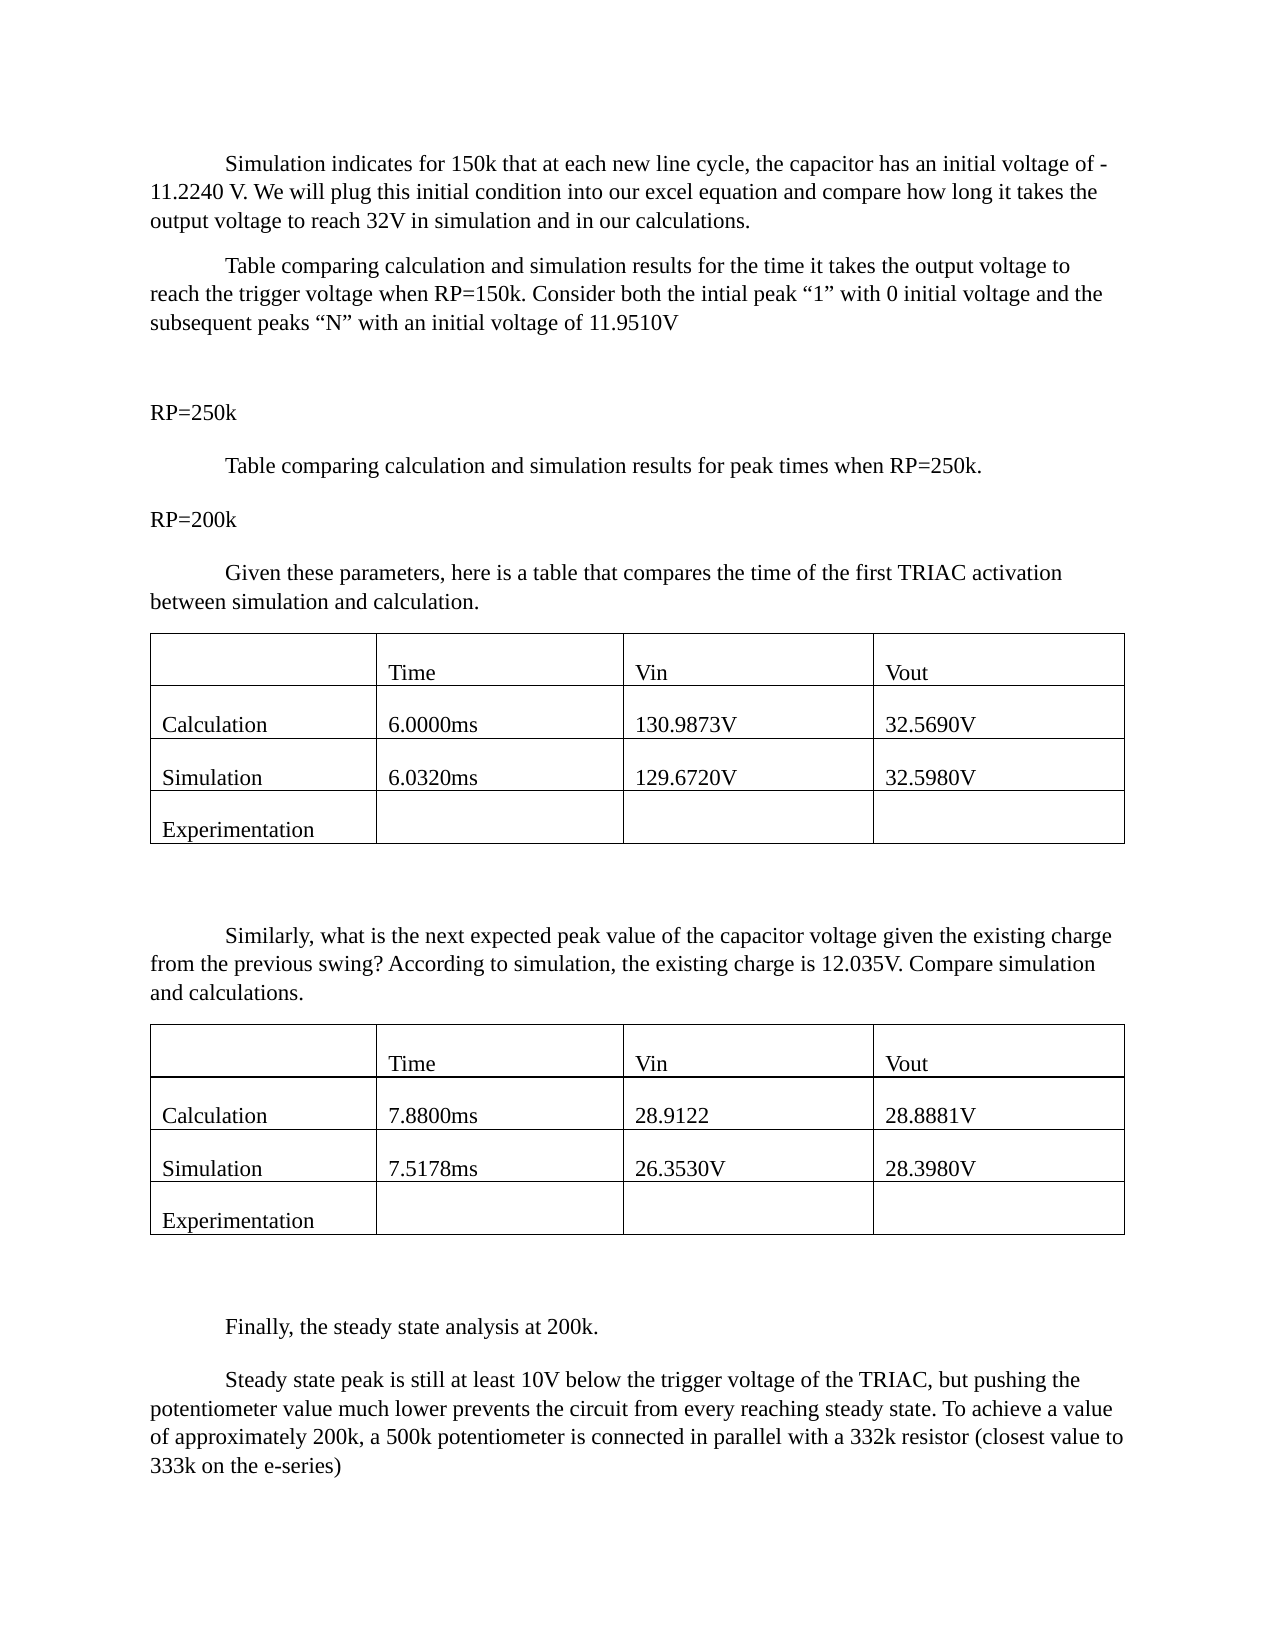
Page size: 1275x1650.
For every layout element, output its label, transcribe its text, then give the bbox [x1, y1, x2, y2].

table_cell 6.0000ms [377, 686, 623, 738]
table_header Vout [874, 1025, 1124, 1076]
table_cell 32.5690V [874, 686, 1124, 738]
text Simulation indicates for 150k that at each new line cycle, the capacitor has an initial voltage of -11.2240 V. We will plug this initial condition into our excel equation and compare how long it takes the output voltage to reach 32V in simulation and in our calculations. [150, 150, 1125, 233]
table_cell [624, 1182, 873, 1233]
text Given these parameters, here is a table that compares the time of the first TRIAC activation between simulation and calculation. [150, 559, 1125, 614]
table_header Time [377, 634, 623, 685]
table_cell Simulation [151, 739, 376, 790]
table_header Vin [624, 1025, 873, 1076]
table_cell 7.5178ms [377, 1130, 623, 1181]
table_cell 28.3980V [874, 1130, 1124, 1181]
table_cell Simulation [151, 1130, 376, 1181]
text RP=250k [150, 399, 1125, 425]
table_cell 32.5980V [874, 739, 1124, 790]
table_cell 28.8881V [874, 1078, 1124, 1129]
table_cell Calculation [151, 686, 376, 738]
text Similarly, what is the next expected peak value of the capacitor voltage given the existing charge from the previous swing? According to simulation, the existing charge is 12.035V. Compare simulation and calculations. [150, 922, 1125, 1005]
table_cell 7.8800ms [377, 1078, 623, 1129]
text Finally, the steady state analysis at 200k. [150, 1313, 1125, 1339]
table_cell Experimentation [151, 791, 376, 842]
table_cell 6.0320ms [377, 739, 623, 790]
table_cell 26.3530V [624, 1130, 873, 1181]
table_cell 129.6720V [624, 739, 873, 790]
table_header Vout [874, 634, 1124, 685]
table_cell [377, 1182, 623, 1233]
table_header Vin [624, 634, 873, 685]
text Table comparing calculation and simulation results for the time it takes the output voltage to reach the trigger voltage when RP=150k. Consider both the intial peak “1” with 0 initial voltage and the subsequent peaks “N” with an initial voltage of 11.9510V [150, 252, 1125, 335]
table_cell Calculation [151, 1078, 376, 1129]
text Table comparing calculation and simulation results for peak times when RP=250k. [150, 452, 1125, 479]
table_header [151, 1025, 376, 1076]
table_cell [377, 791, 623, 842]
table_cell 28.9122 [624, 1078, 873, 1129]
table_cell Experimentation [151, 1182, 376, 1233]
table_header Time [377, 1025, 623, 1076]
text Steady state peak is still at least 10V below the trigger voltage of the TRIAC, but pushing the potentiometer value much lower prevents the circuit from every reaching steady state. To achieve a value of approximately 200k, a 500k potentiometer is connected in parallel with a 332k resistor (closest value to 333k on the e-series) [150, 1366, 1125, 1478]
table_cell [874, 1182, 1124, 1233]
text RP=200k [150, 506, 1125, 532]
table_cell 130.9873V [624, 686, 873, 738]
table_cell [624, 791, 873, 842]
table_header [151, 634, 376, 685]
table_cell [874, 791, 1124, 842]
